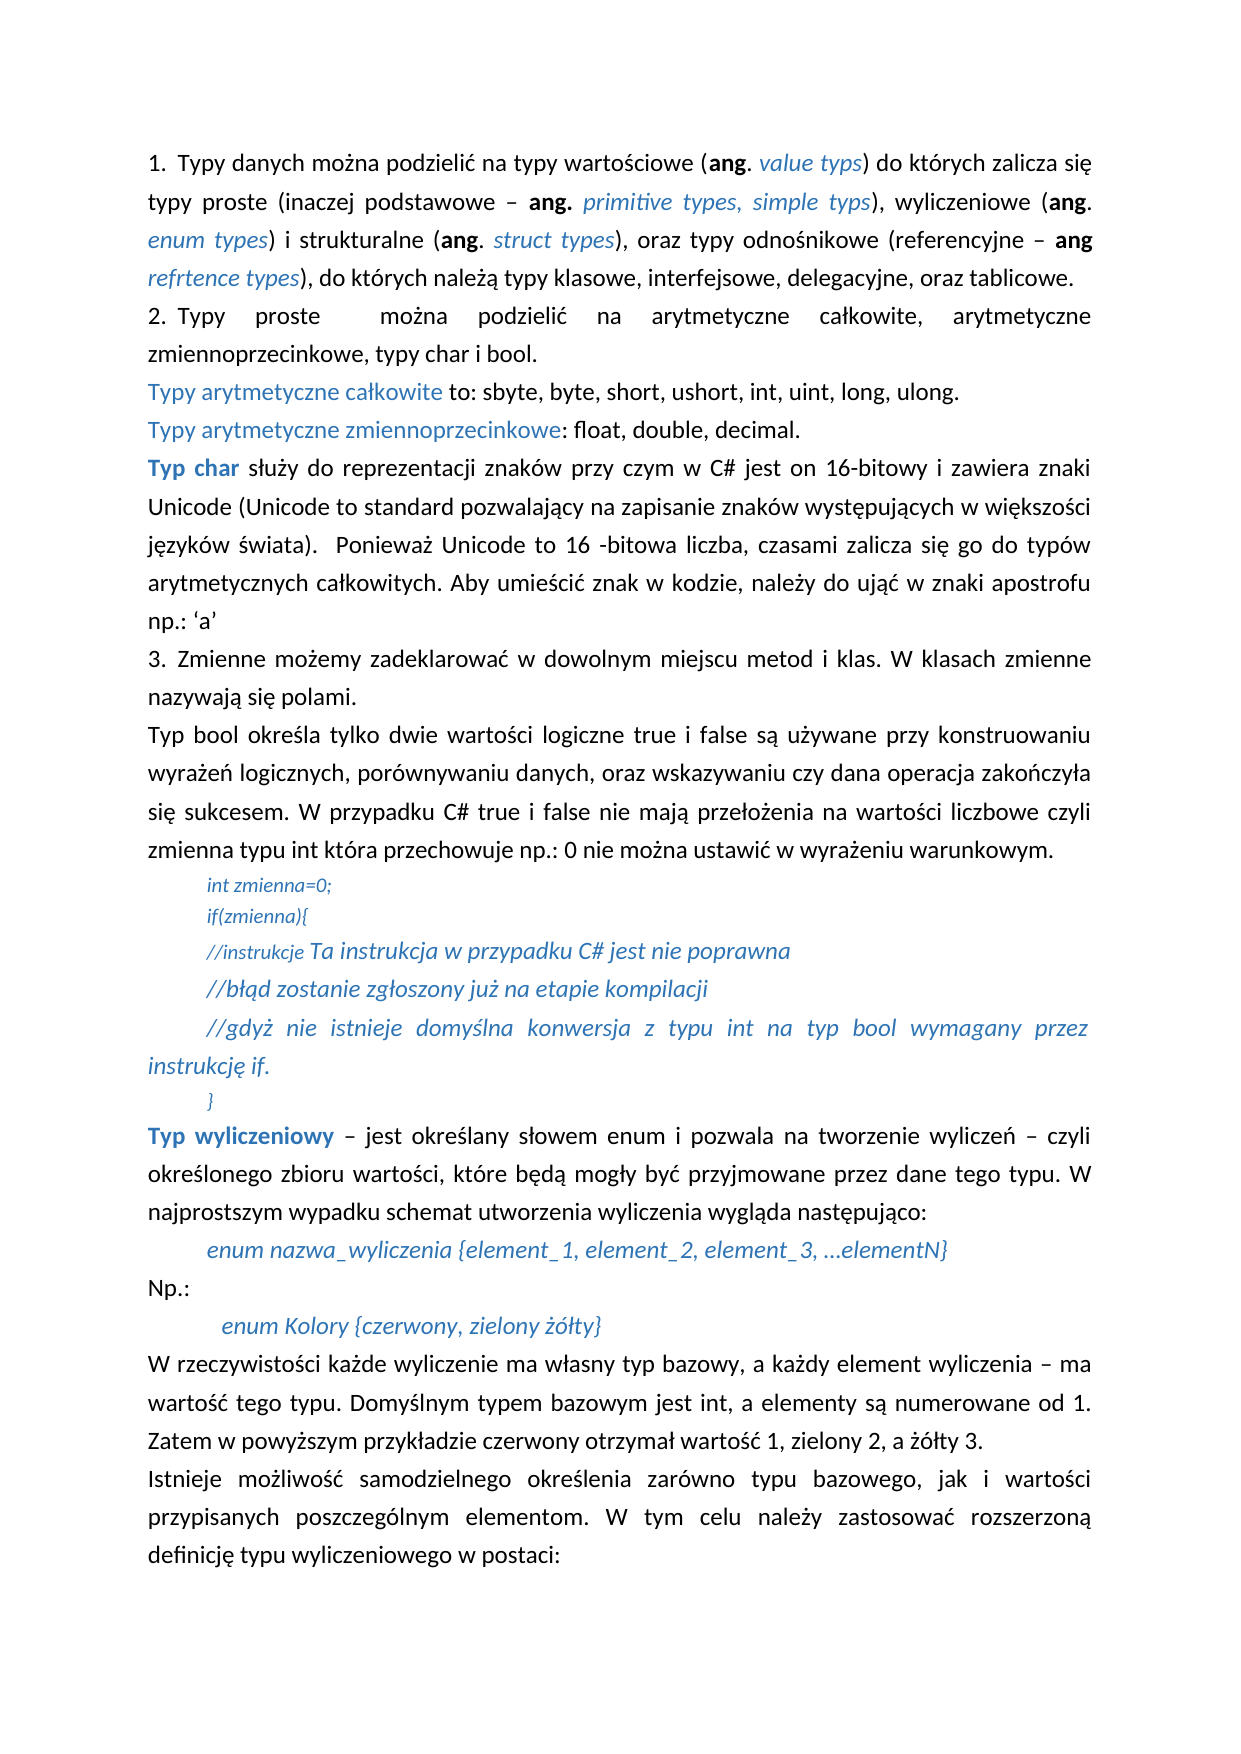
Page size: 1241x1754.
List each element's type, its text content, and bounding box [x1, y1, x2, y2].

list enum Kolory {czerwony, zielony żółty} [148, 1310, 1093, 1341]
list Np.: [148, 1272, 1093, 1303]
list Typy arytmetyczne całkowite to: sbyte, byte, short, ushort, int, uint, long, ulong. [148, 376, 1093, 407]
list Typ bool określa tylko dwie wartości logiczne true i false są używane przy konstruowaniu wyrażeń logicznych, porównywaniu danych, oraz wskazywaniu czy dana operacja zakończyła się sukcesem. W przypadku C# true i false nie mają przełożenia na wartości liczbowe czyli zmienna typu int która przechowuje np.: 0 nie można ustawić w wyrażeniu warunkowym. [148, 719, 1093, 864]
list //instrukcje Ta instrukcja w przypadku C# jest nie poprawna [148, 936, 1093, 966]
list } [148, 1088, 1093, 1113]
list int zmienna=0; [148, 872, 1093, 897]
list if(zmienna){ [148, 904, 1093, 929]
list //gdyż nie istnieje domyślna konwersja z typu int na typ bool wymagany przez instrukcję if. [148, 1012, 1093, 1080]
list Istnieje możliwość samodzielnego określenia zarówno typu bazowego, jak i wartości przypisanych poszczególnym elementom. W tym celu należy zastosować rozszerzoną definicję typu wyliczeniowego w postaci: [148, 1463, 1093, 1570]
list W rzeczywistości każde wyliczenie ma własny typ bazowy, a każdy element wyliczenia – ma wartość tego typu. Domyślnym typem bazowym jest int, a elementy są numerowane od 1. Zatem w powyższym przykładzie czerwony otrzymał wartość 1, zielony 2, a żółty 3. [148, 1348, 1093, 1455]
list Typy arytmetyczne zmiennoprzecinkowe: float, double, decimal. [148, 414, 1093, 445]
list Typ char służy do reprezentacji znaków przy czym w C# jest on 16-bitowy i zawiera znaki Unicode (Unicode to standard pozwalający na zapisanie znaków występujących w większości języków świata). Ponieważ Unicode to 16 -bitowa liczba, czasami zalicza się go do typów arytmetycznych całkowitych. Aby umieścić znak w kodzie, należy do ująć w znaki apostrofu np.: ‘a’ [148, 453, 1093, 636]
list //błąd zostanie zgłoszony już na etapie kompilacji [148, 974, 1093, 1004]
list Typy proste można podzielić na arytmetyczne całkowite, arytmetyczne zmiennoprzecinkowe, typy char i bool. [148, 300, 1093, 369]
list Typy danych można podzielić na typy wartościowe (ang. value typs) do których zalicza się typy proste (inaczej podstawowe – ang. primitive types, simple typs), wyliczeniowe (ang. enum types) i strukturalne (ang. struct types), oraz typy odnośnikowe (referencyjne – ang refrtence types), do których należą typy klasowe, interfejsowe, delegacyjne, oraz tablicowe. [148, 148, 1093, 292]
list Typ wyliczeniowy – jest określany słowem enum i pozwala na tworzenie wyliczeń – czyli określonego zbioru wartości, które będą mogły być przyjmowane przez dane tego typu. W najprostszym wypadku schemat utworzenia wyliczenia wygląda następująco: [148, 1120, 1093, 1227]
list enum nazwa_wyliczenia {element_1, element_2, element_3, …elementN} [148, 1234, 1093, 1265]
list Zmienne możemy zadeklarować w dowolnym miejscu metod i klas. W klasach zmienne nazywają się polami. [148, 643, 1093, 712]
